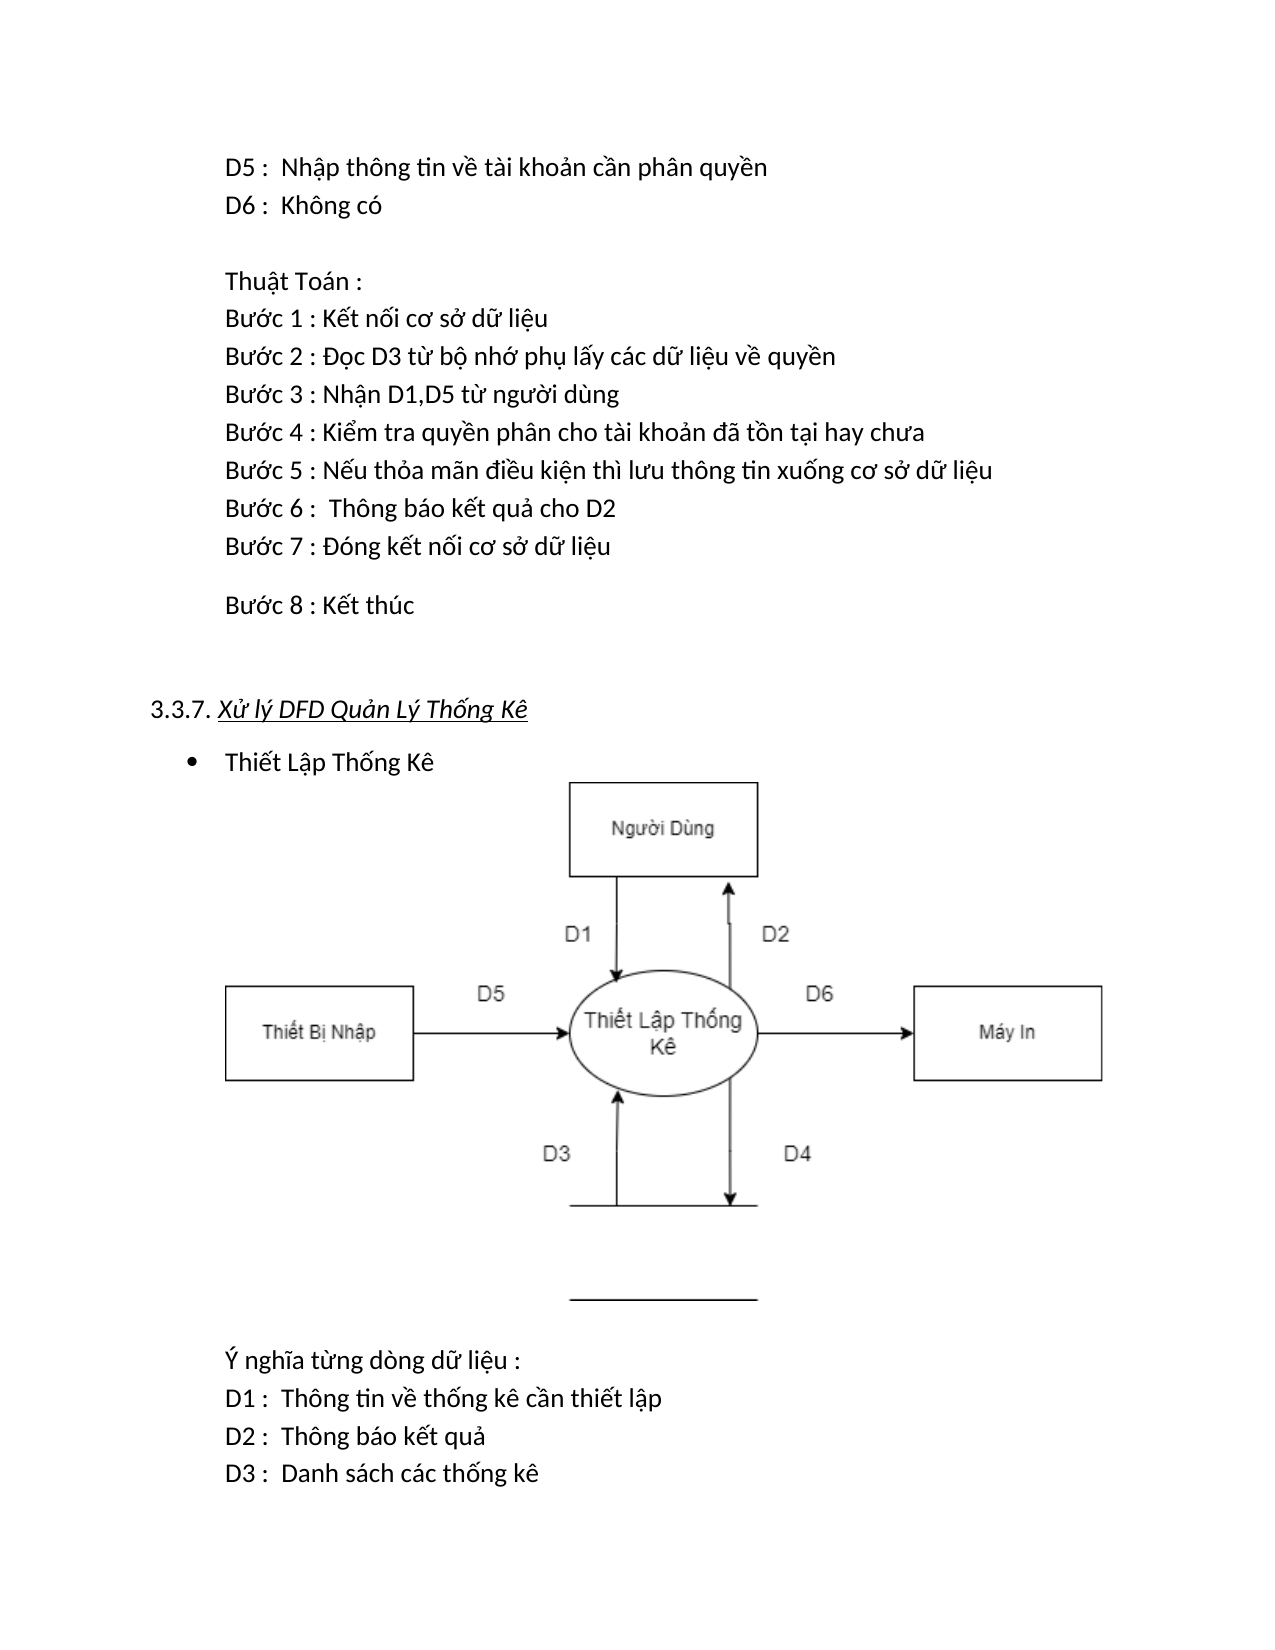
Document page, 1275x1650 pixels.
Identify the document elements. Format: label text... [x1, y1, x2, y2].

picture [225, 782, 1103, 1301]
list D1 : Thông tin về thống kê cần thiết lập [225, 1381, 1125, 1414]
list D5 : Nhập thông tin về tài khoản cần phân quyền [225, 150, 1125, 183]
list Bước 5 : Nếu thỏa mãn điều kiện thì lưu thông tin xuống cơ sở dữ liệu [225, 453, 1125, 486]
list Bước 1 : Kết nối cơ sở dữ liệu [225, 302, 1125, 335]
text Bước 8 : Kết thúc [150, 588, 1125, 621]
list Thiết Lập Thống Kê [187, 745, 1125, 778]
list Ý nghĩa từng dòng dữ liệu : [225, 1343, 1125, 1376]
list Bước 6 : Thông báo kết quả cho D2 [225, 491, 1125, 524]
list Thuật Toán : [225, 264, 1125, 297]
list D3 : Danh sách các thống kê [225, 1457, 1125, 1489]
list Bước 7 : Đóng kết nối cơ sở dữ liệu [225, 529, 1125, 562]
list Bước 3 : Nhận D1,D5 từ người dùng [225, 377, 1125, 411]
list D2 : Thông báo kết quả [225, 1419, 1125, 1452]
text 3.3.7. Xử lý DFD Quản Lý Thống Kê [150, 692, 1125, 726]
list Bước 4 : Kiểm tra quyền phân cho tài khoản đã tồn tại hay chưa [225, 415, 1125, 448]
list Bước 2 : Đọc D3 từ bộ nhớ phụ lấy các dữ liệu về quyền [225, 339, 1125, 373]
list D6 : Không có [225, 188, 1125, 221]
